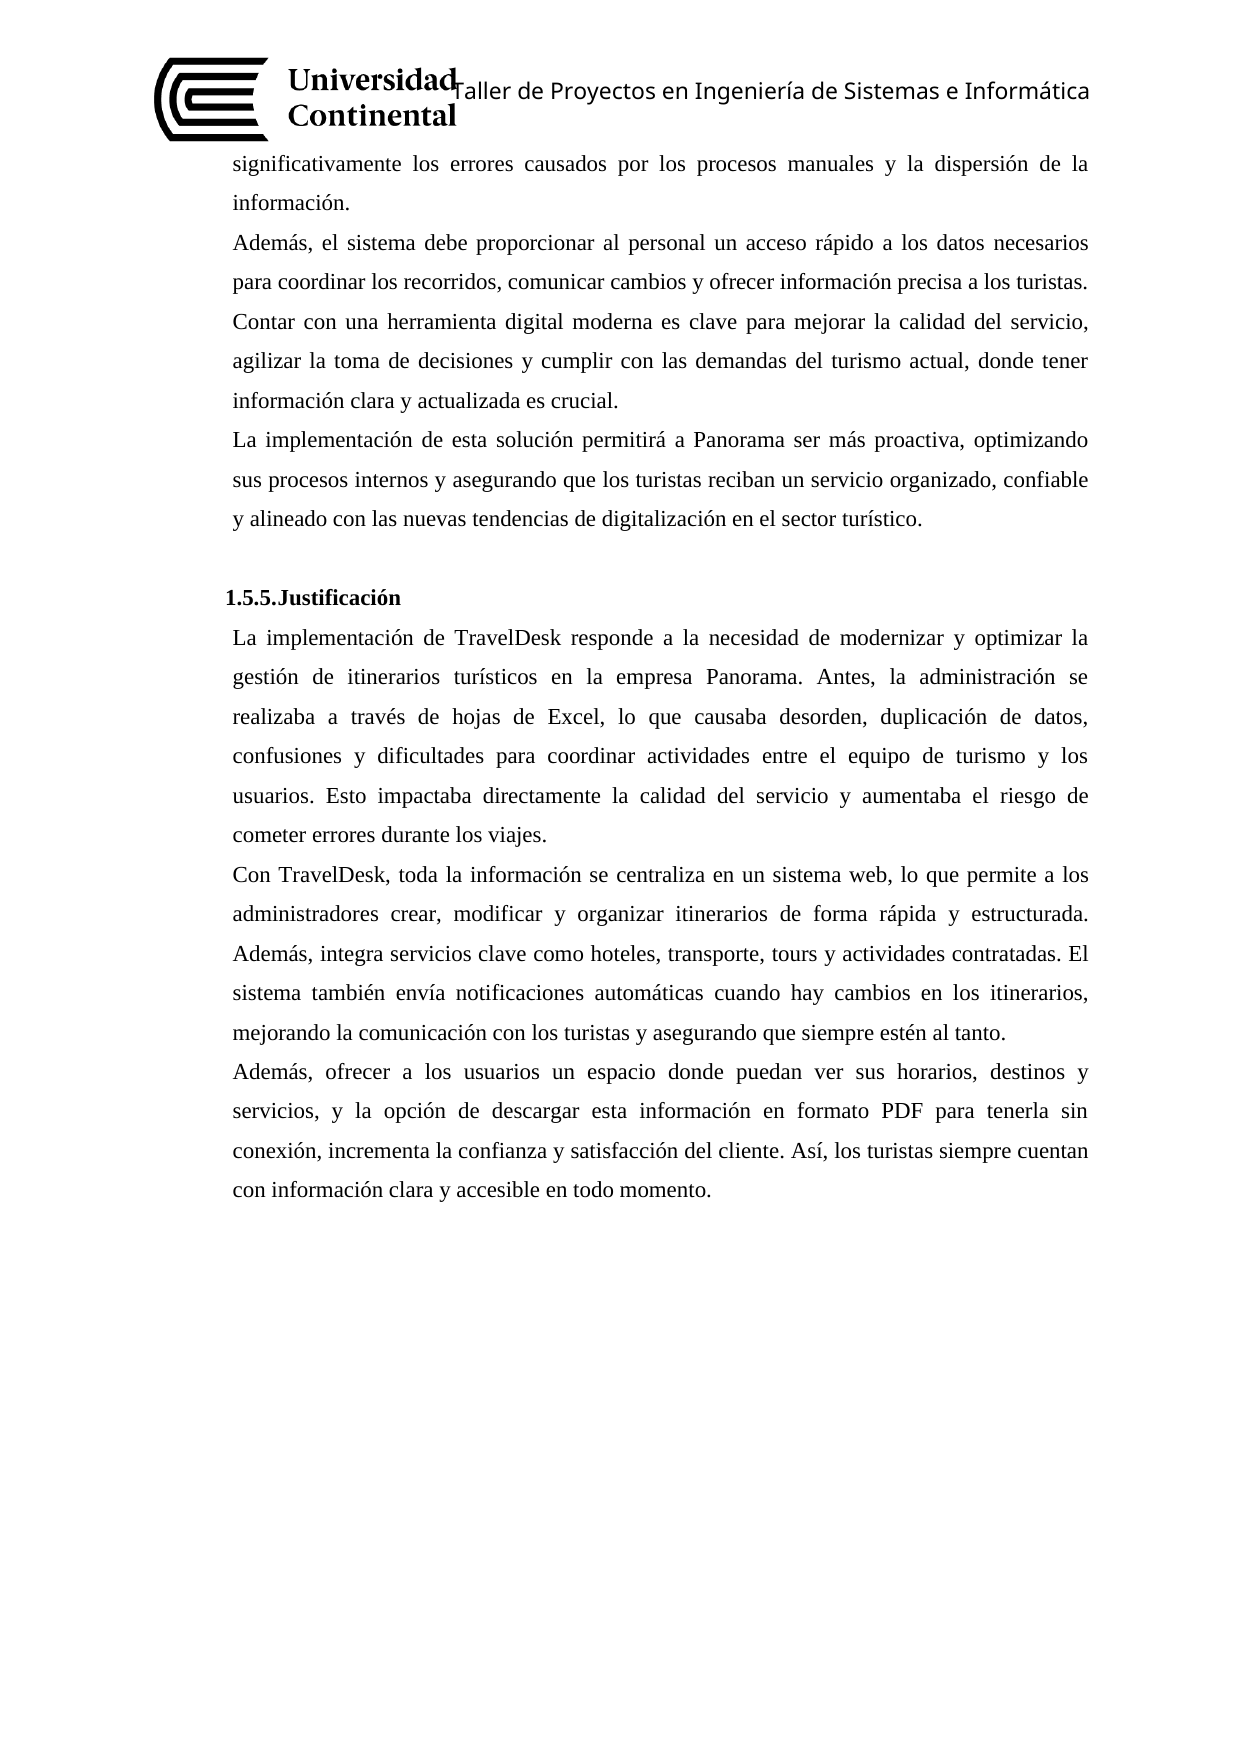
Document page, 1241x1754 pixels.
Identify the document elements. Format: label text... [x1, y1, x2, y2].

list Justificación [225, 584, 1090, 611]
picture [150, 54, 461, 144]
text La implementación de esta solución permitirá a Panorama ser más proactiva, optimizando sus procesos internos y asegurando que los turistas reciban un servicio organizado, confiable y alineado con las nuevas tendencias de digitalización en el sector turístico. [232, 426, 1090, 532]
text Con TravelDesk, toda la información se centraliza en un sistema web, lo que permite a los administradores crear, modificar y organizar itinerarios de forma rápida y estructurada. Además, integra servicios clave como hoteles, transporte, tours y actividades contratadas. El sistema también envía notificaciones automáticas cuando hay cambios en los itinerarios, mejorando la comunicación con los turistas y asegurando que siempre estén al tanto. [232, 861, 1090, 1045]
text La implementación de TravelDesk responde a la necesidad de modernizar y optimizar la gestión de itinerarios turísticos en la empresa Panorama. Antes, la administración se realizaba a través de hojas de Excel, lo que causaba desorden, duplicación de datos, confusiones y dificultades para coordinar actividades entre el equipo de turismo y los usuarios. Esto impactaba directamente la calidad del servicio y aumentaba el riesgo de cometer errores durante los viajes. [232, 624, 1090, 847]
text Además, el sistema debe proporcionar al personal un acceso rápido a los datos necesarios para coordinar los recorridos, comunicar cambios y ofrecer información precisa a los turistas. Contar con una herramienta digital moderna es clave para mejorar la calidad del servicio, agilizar la toma de decisiones y cumplir con las demandas del turismo actual, donde tener información clara y actualizada es crucial. [232, 229, 1090, 413]
text Además, ofrecer a los usuarios un espacio donde puedan ver sus horarios, destinos y servicios, y la opción de descargar esta información en formato PDF para tenerla sin conexión, incrementa la confianza y satisfacción del cliente. Así, los turistas siempre cuentan con información clara y accesible en todo momento. [232, 1058, 1090, 1203]
